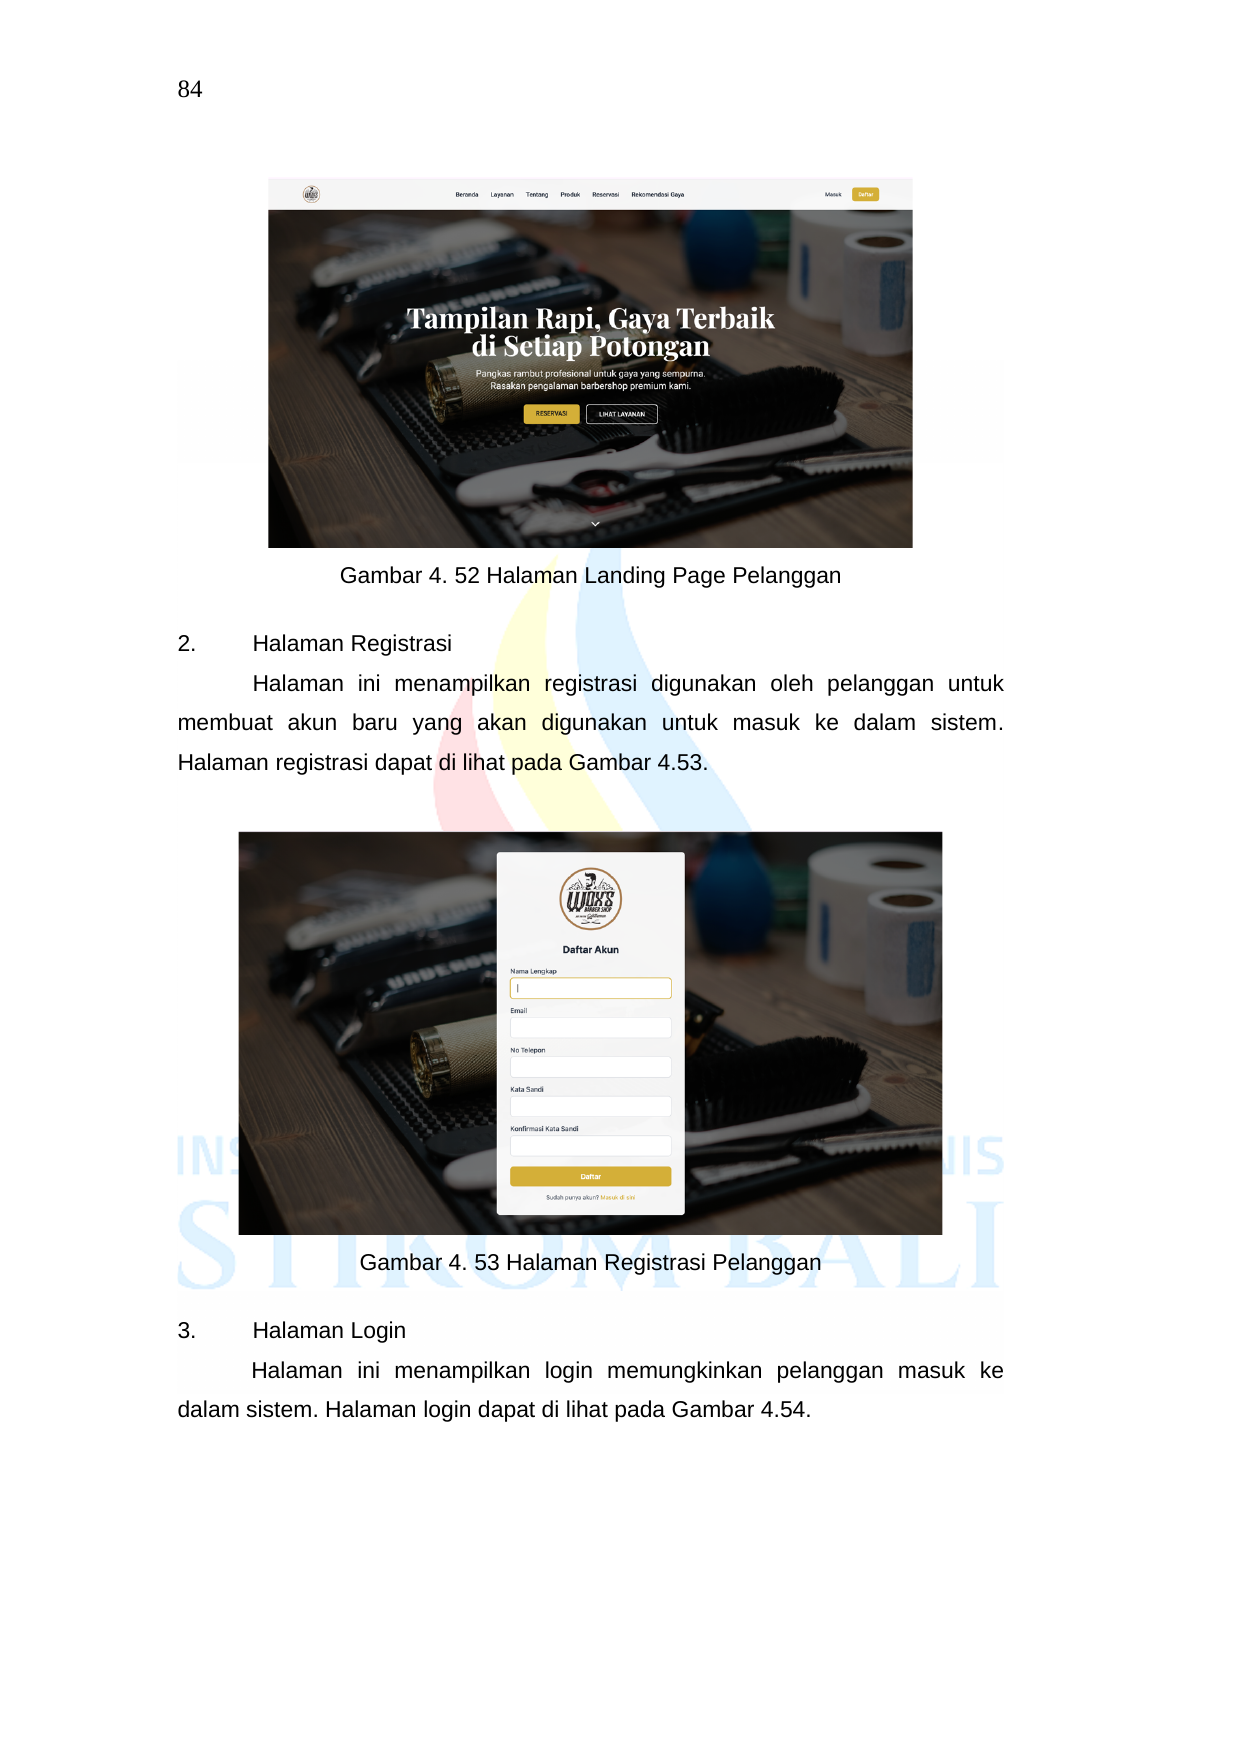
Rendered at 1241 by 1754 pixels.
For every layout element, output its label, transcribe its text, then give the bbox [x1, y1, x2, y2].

list Halaman Registrasi [177, 630, 1004, 657]
list Halaman Login [177, 1317, 1004, 1344]
text Gambar 4. 53 Halaman Registrasi Pelanggan [177, 1249, 1004, 1276]
text Halaman ini menampilkan registrasi digunakan oleh pelanggan untuk membuat akun baru yang akan digunakan untuk masuk ke dalam sistem. Halaman registrasi dapat di lihat pada Gambar 4.53. [177, 670, 1004, 775]
text Gambar 4. 52 Halaman Landing Page Pelanggan [177, 562, 1004, 588]
picture [268, 177, 913, 548]
text Halaman ini menampilkan login memungkinkan pelanggan masuk ke dalam sistem. Halaman login dapat di lihat pada Gambar 4.54. [177, 1357, 1004, 1423]
picture [238, 831, 943, 1235]
